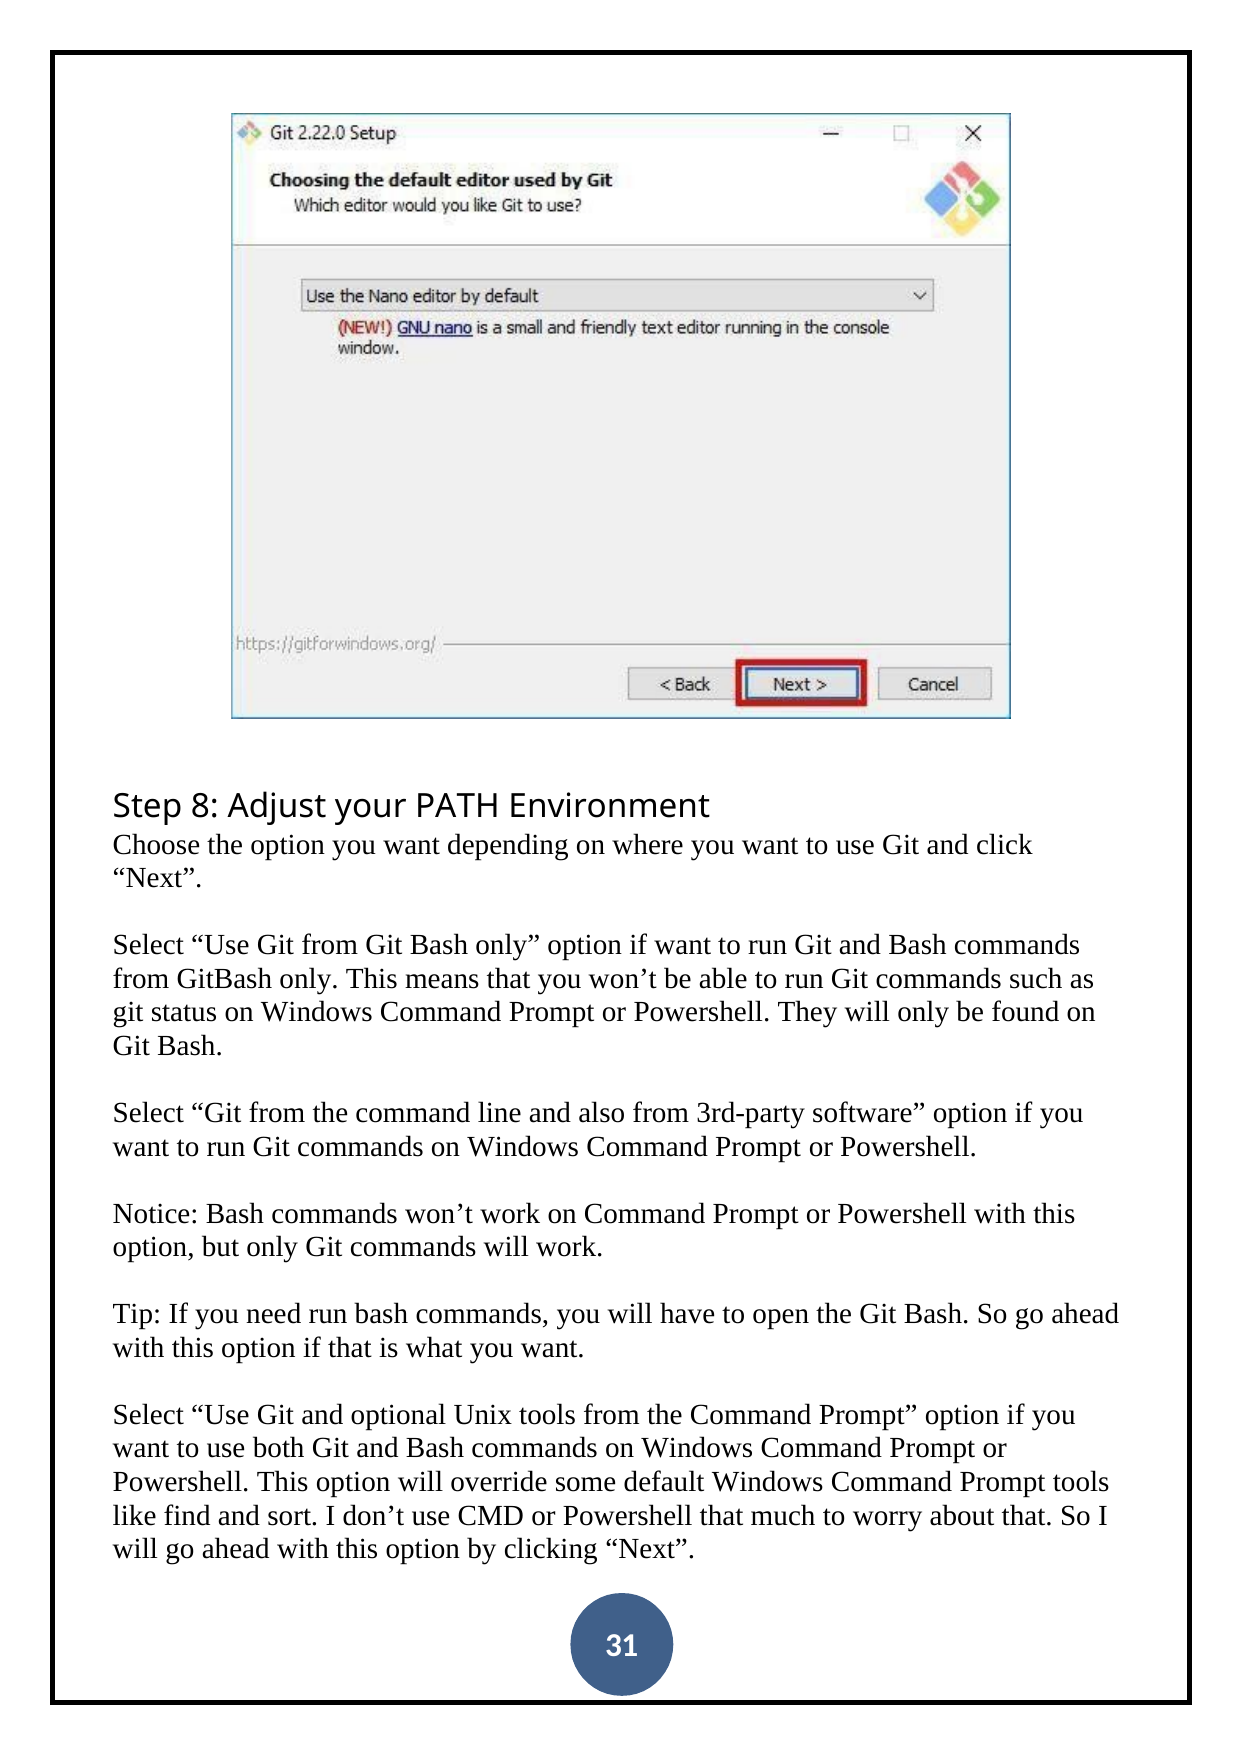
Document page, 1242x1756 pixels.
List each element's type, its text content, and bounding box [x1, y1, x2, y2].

text Step 8: Adjust your PATH Environment [112, 781, 1129, 827]
text Choose the option you want depending on where you want to use Git and click “Next”. [112, 827, 1129, 894]
text Notice: Bash commands won’t work on Command Prompt or Powershell with this option, but only Git commands will work. [112, 1196, 1129, 1263]
text Select “Use Git from Git Bash only” option if want to run Git and Bash commands from GitBash only. This means that you won’t be able to run Git commands such as git status on Windows Command Prompt or Powershell. They will only be found on Git Bash. [112, 927, 1129, 1062]
picture [231, 113, 1011, 719]
text Select “Use Git and optional Unix tools from the Command Prompt” option if you want to use both Git and Bash commands on Windows Command Prompt or Powershell. This option will override some default Windows Command Prompt tools like find and sort. I don’t use CMD or Powershell that much to worry about that. So I will go ahead with this option by clicking “Next”. [112, 1397, 1129, 1565]
text Tip: If you need run bash commands, you will have to open the Git Bash. So go ahead with this option if that is what you want. [112, 1296, 1129, 1363]
text Select “Git from the command line and also from 3rd-party software” option if you want to run Git commands on Windows Command Prompt or Powershell. [112, 1095, 1129, 1162]
